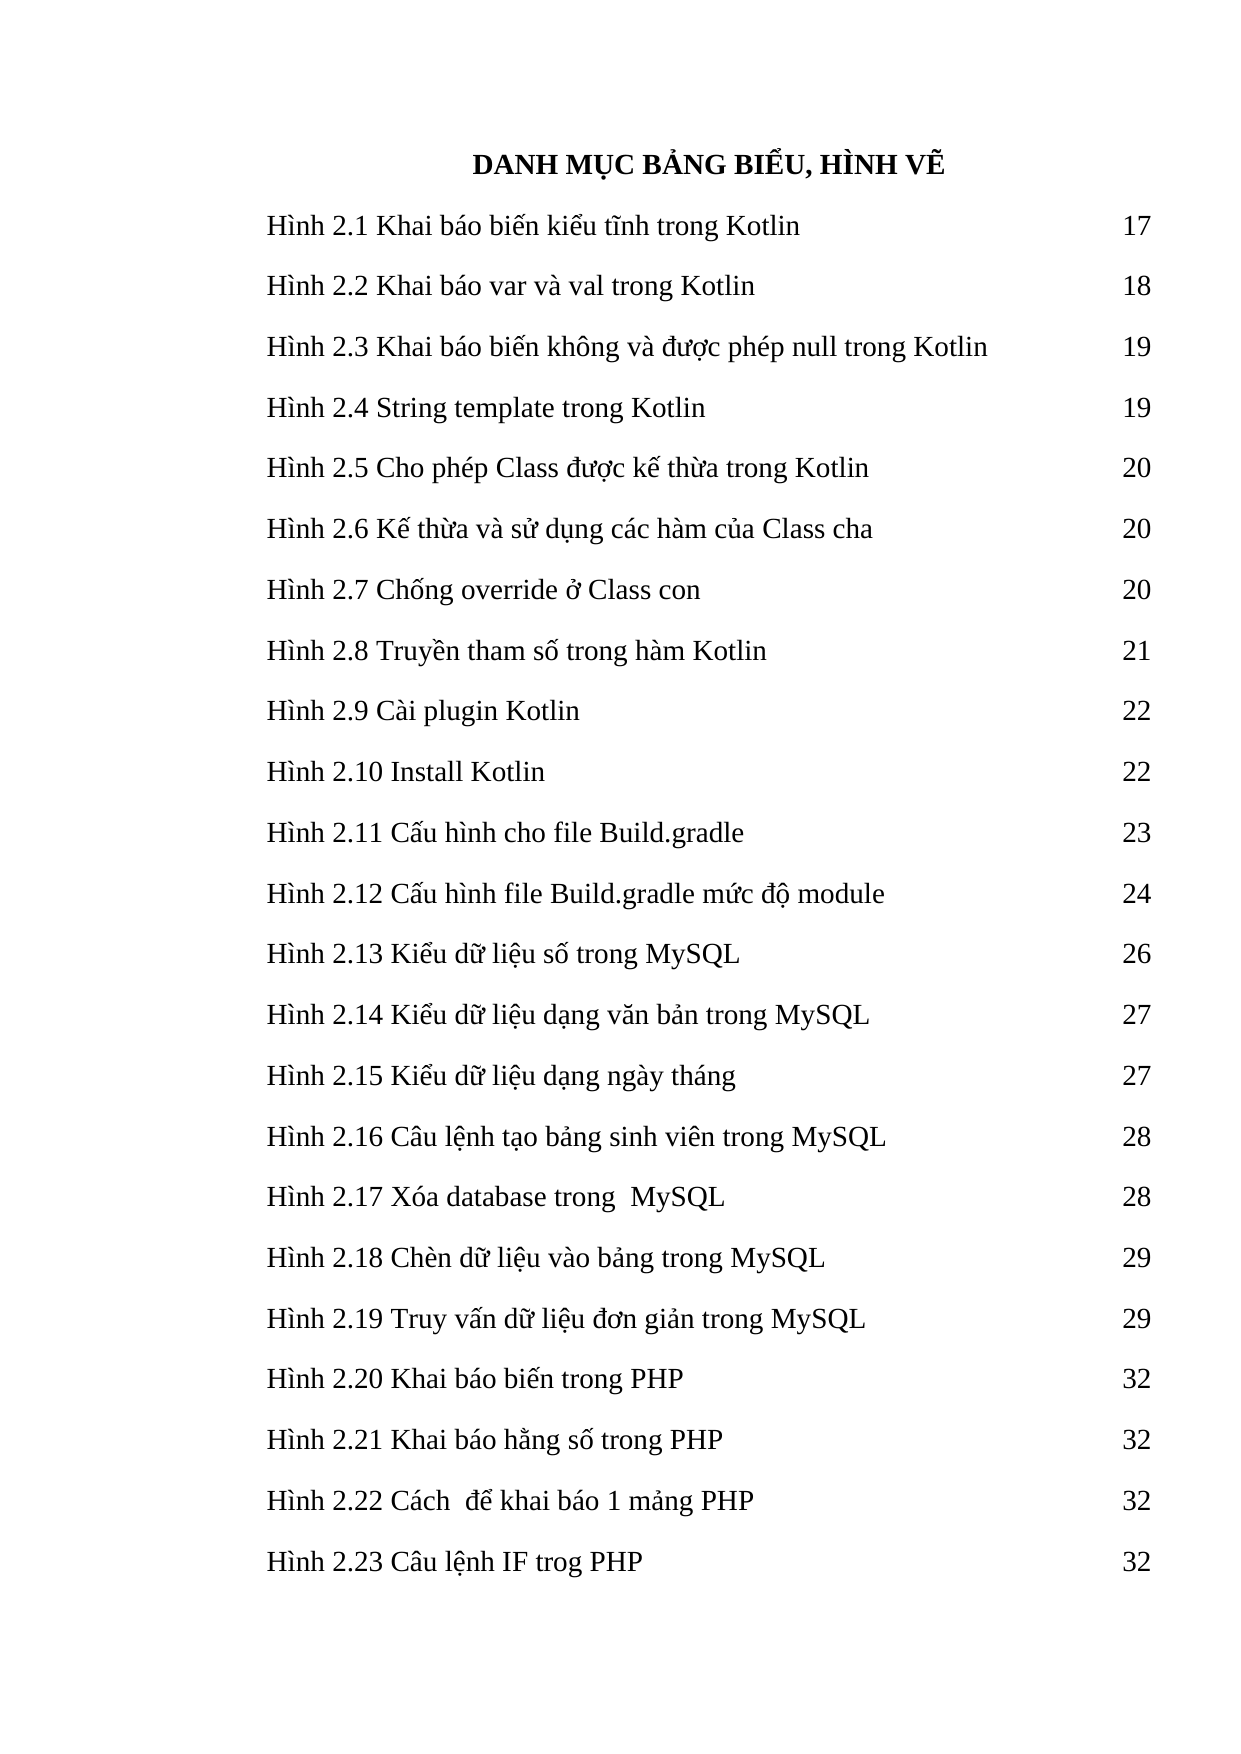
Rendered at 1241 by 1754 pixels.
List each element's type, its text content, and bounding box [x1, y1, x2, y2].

text Hình 2.8 Truyền tham số trong hàm Kotlin 21 [207, 633, 1152, 666]
text Hình 2.17 Xóa database trong MySQL 28 [207, 1179, 1152, 1213]
text Hình 2.4 String template trong Kotlin 19 [207, 390, 1152, 423]
text Hình 2.9 Cài plugin Kotlin 22 [207, 693, 1152, 727]
text Hình 2.18 Chèn dữ liệu vào bảng trong MySQL 29 [207, 1240, 1152, 1274]
text Hình 2.12 Cấu hình file Build.gradle mức độ module 24 [207, 876, 1152, 909]
text Hình 2.16 Câu lệnh tạo bảng sinh viên trong MySQL 28 [207, 1119, 1152, 1152]
text Hình 2.1 Khai báo biến kiểu tĩnh trong Kotlin 17 [207, 208, 1152, 241]
text Hình 2.3 Khai báo biến không và được phép null trong Kotlin 19 [207, 329, 1152, 363]
text Hình 2.2 Khai báo var và val trong Kotlin 18 [207, 268, 1152, 302]
text Hình 2.19 Truy vấn dữ liệu đơn giản trong MySQL 29 [207, 1301, 1152, 1334]
text Hình 2.7 Chống override ở Class con 20 [207, 572, 1152, 606]
text Hình 2.5 Cho phép Class được kế thừa trong Kotlin 20 [207, 451, 1152, 484]
text Hình 2.14 Kiểu dữ liệu dạng văn bản trong MySQL 27 [207, 997, 1152, 1031]
text Hình 2.22 Cách để khai báo 1 mảng PHP 32 [207, 1483, 1152, 1517]
text Hình 2.6 Kế thừa và sử dụng các hàm của Class cha 20 [207, 511, 1152, 545]
text Hình 2.11 Cấu hình cho file Build.gradle 23 [207, 815, 1152, 848]
text Hình 2.15 Kiểu dữ liệu dạng ngày tháng 27 [207, 1058, 1152, 1091]
text Hình 2.13 Kiểu dữ liệu số trong MySQL 26 [207, 936, 1152, 970]
text Hình 2.10 Install Kotlin 22 [207, 754, 1152, 788]
text DANH MỤC BẢNG BIỂU, HÌNH VẼ [207, 147, 1152, 181]
text Hình 2.20 Khai báo biến trong PHP 32 [207, 1362, 1152, 1395]
text Hình 2.23 Câu lệnh IF trog PHP 32 [207, 1544, 1152, 1577]
text Hình 2.21 Khai báo hằng số trong PHP 32 [207, 1422, 1152, 1456]
